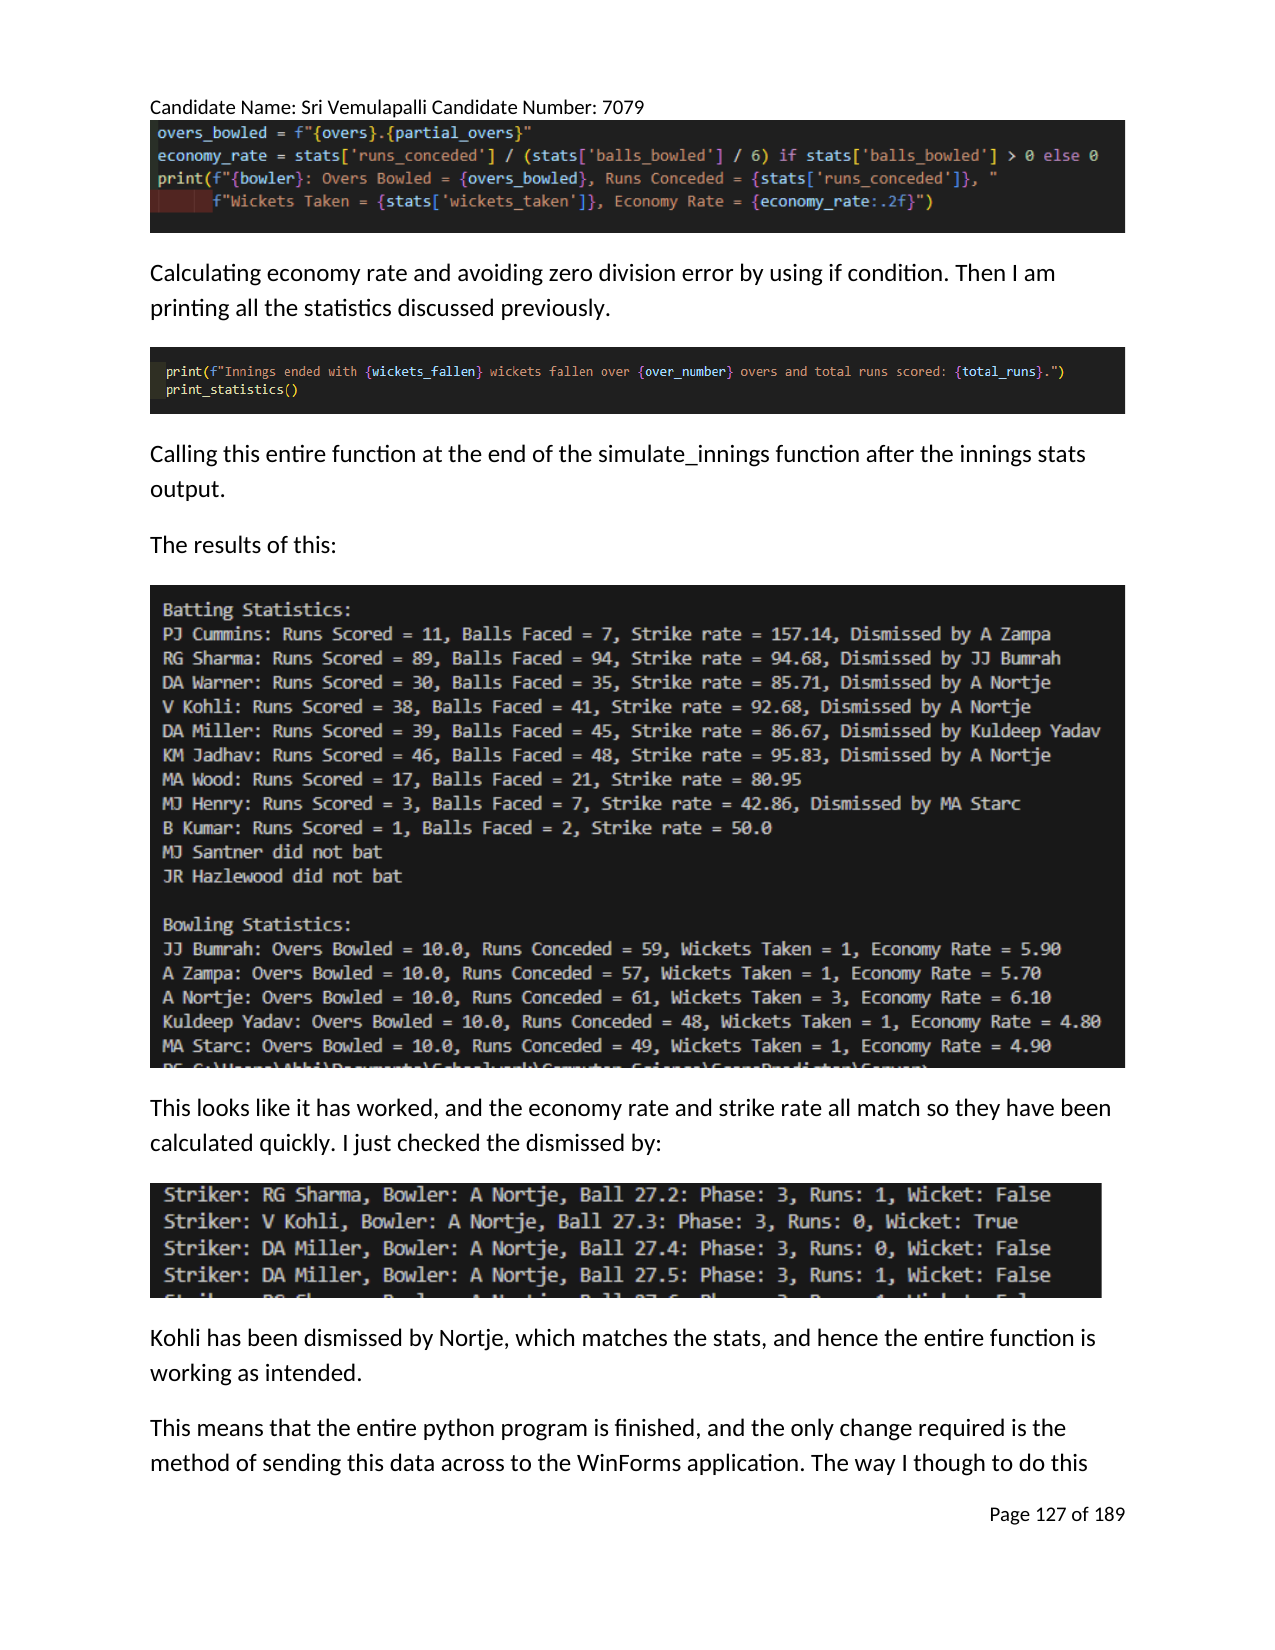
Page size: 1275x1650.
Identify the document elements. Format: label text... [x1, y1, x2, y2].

text Calling this entire function at the end of the simulate_innings function after the innings stats output. [150, 438, 1125, 504]
picture [150, 120, 1125, 233]
picture [150, 585, 1125, 1068]
text This looks like it has worked, and the economy rate and strike rate all match so they have been calculated quickly. I just checked the dismissed by: [150, 1092, 1125, 1158]
text Calculating economy rate and avoiding zero division error by using if condition. Then I am printing all the statistics discussed previously. [150, 257, 1125, 323]
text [150, 1413, 1125, 1478]
text Kohli has been dismissed by Nortje, which matches the stats, and hence the entire function is working as intended. [150, 1322, 1125, 1387]
picture [150, 347, 1125, 414]
picture [150, 1183, 1102, 1298]
text The results of this: [150, 529, 1125, 560]
